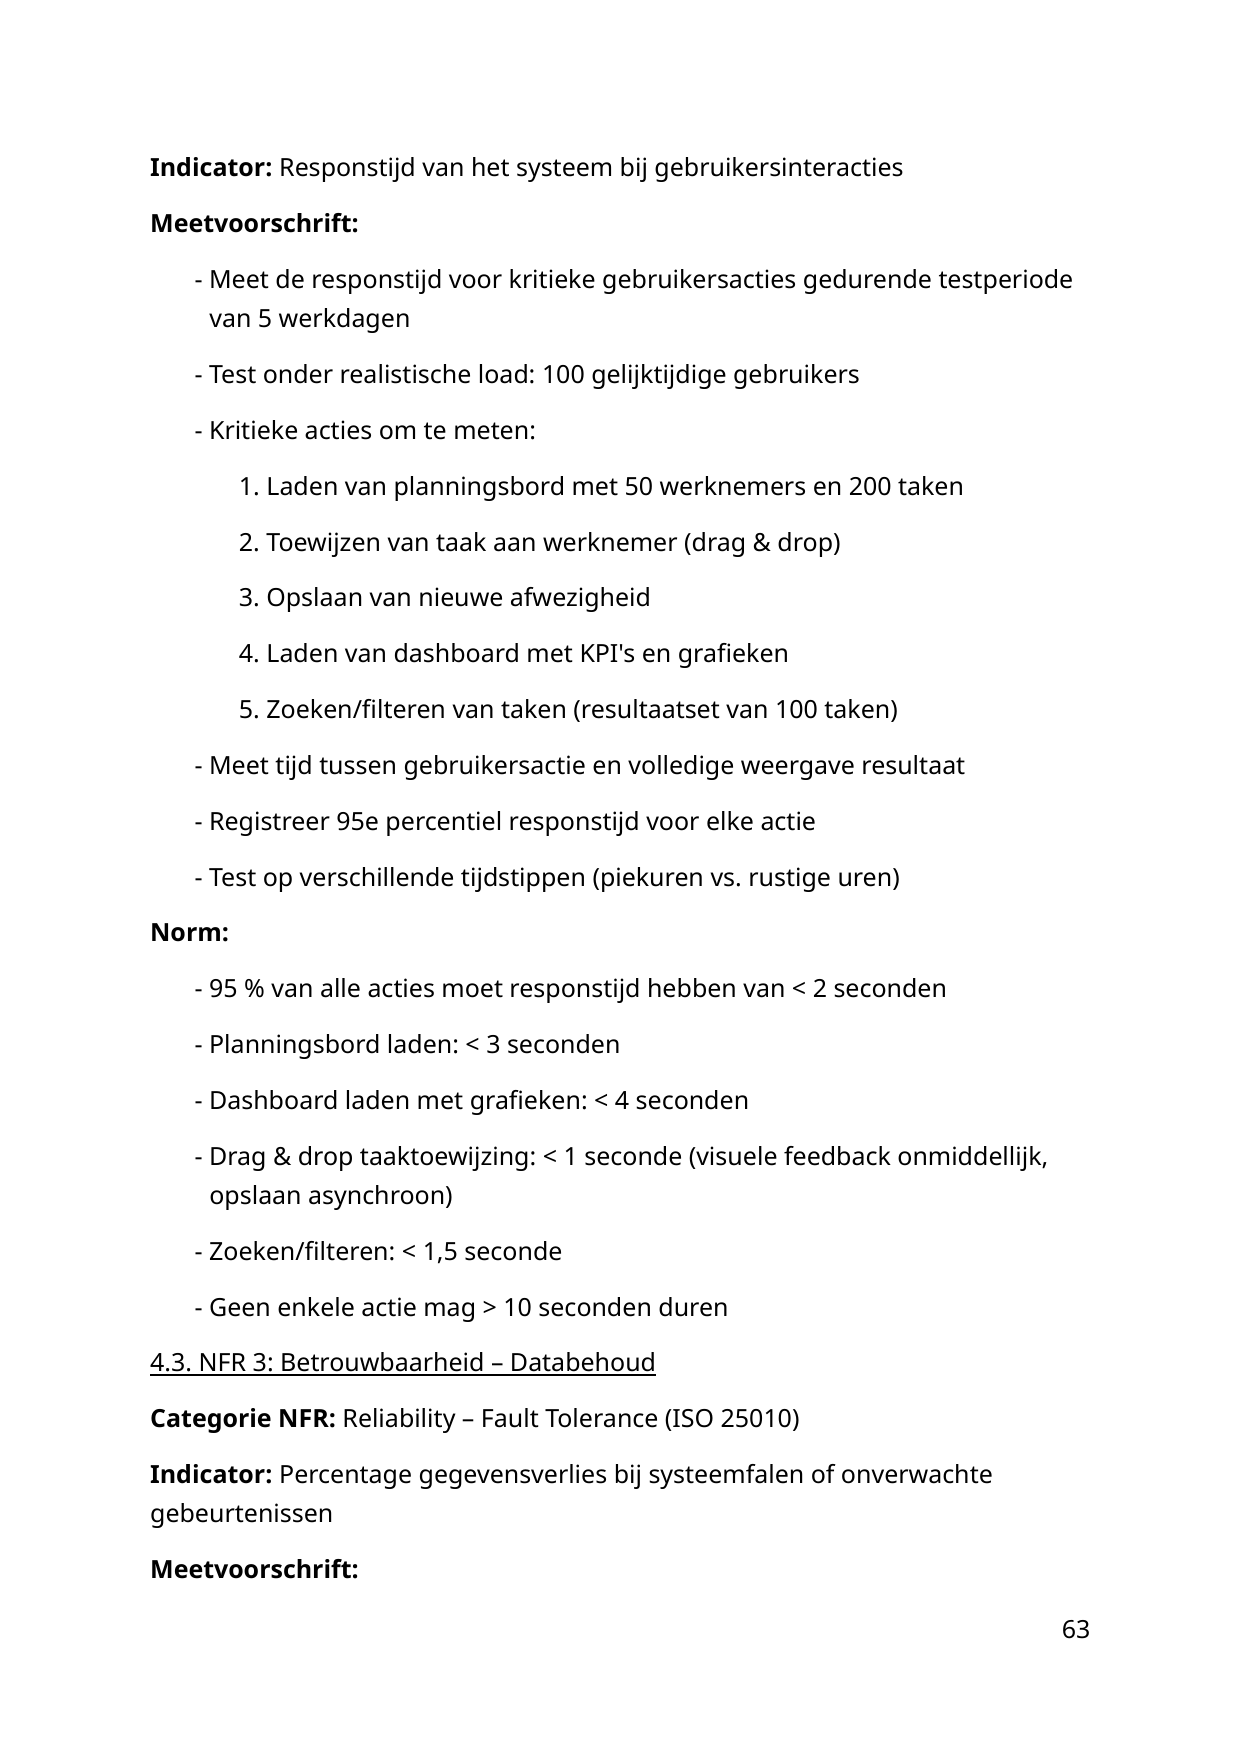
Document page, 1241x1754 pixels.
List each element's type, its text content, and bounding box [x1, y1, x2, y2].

text - Meet de responstijd voor kritieke gebruikersacties gedurende testperiode van 5 werkdagen [194, 262, 1090, 335]
text - Test onder realistische load: 100 gelijktijdige gebruikers [194, 357, 1090, 391]
text - 95 % van alle acties moet responstijd hebben van < 2 seconden [194, 971, 1090, 1005]
text - Geen enkele actie mag > 10 seconden duren [194, 1289, 1090, 1323]
text Indicator: Percentage gegevensverlies bij systeemfalen of onverwachte gebeurtenissen [150, 1457, 1090, 1530]
text 4.3. NFR 3: Betrouwbaarheid – Databehoud [150, 1345, 1090, 1379]
text - Meet tijd tussen gebruikersactie en volledige weergave resultaat [194, 747, 1090, 782]
text 5. Zoeken/filteren van taken (resultaatset van 100 taken) [239, 692, 1090, 726]
text - Registreer 95e percentiel responstijd voor elke actie [194, 803, 1090, 837]
text Indicator: Responstijd van het systeem bij gebruikersinteracties [150, 150, 1090, 184]
text 2. Toewijzen van taak aan werknemer (drag & drop) [239, 524, 1090, 558]
text Categorie NFR: Reliability – Fault Tolerance (ISO 25010) [150, 1401, 1090, 1435]
text - Test op verschillende tijdstippen (piekuren vs. rustige uren) [194, 859, 1090, 893]
text - Kritieke acties om te meten: [194, 412, 1090, 447]
text - Zoeken/filteren: < 1,5 seconde [194, 1233, 1090, 1267]
text - Dashboard laden met grafieken: < 4 seconden [194, 1082, 1090, 1117]
text Norm: [150, 915, 1090, 949]
text 1. Laden van planningsbord met 50 werknemers en 200 taken [239, 468, 1090, 502]
text 4. Laden van dashboard met KPI's en grafieken [239, 636, 1090, 670]
text Meetvoorschrift: [150, 1552, 1090, 1586]
text Meetvoorschrift: [150, 206, 1090, 240]
text - Planningsbord laden: < 3 seconden [194, 1027, 1090, 1061]
text 3. Opslaan van nieuwe afwezigheid [239, 580, 1090, 614]
text - Drag & drop taaktoewijzing: < 1 seconde (visuele feedback onmiddellijk, opslaan asynchroon) [194, 1138, 1090, 1212]
